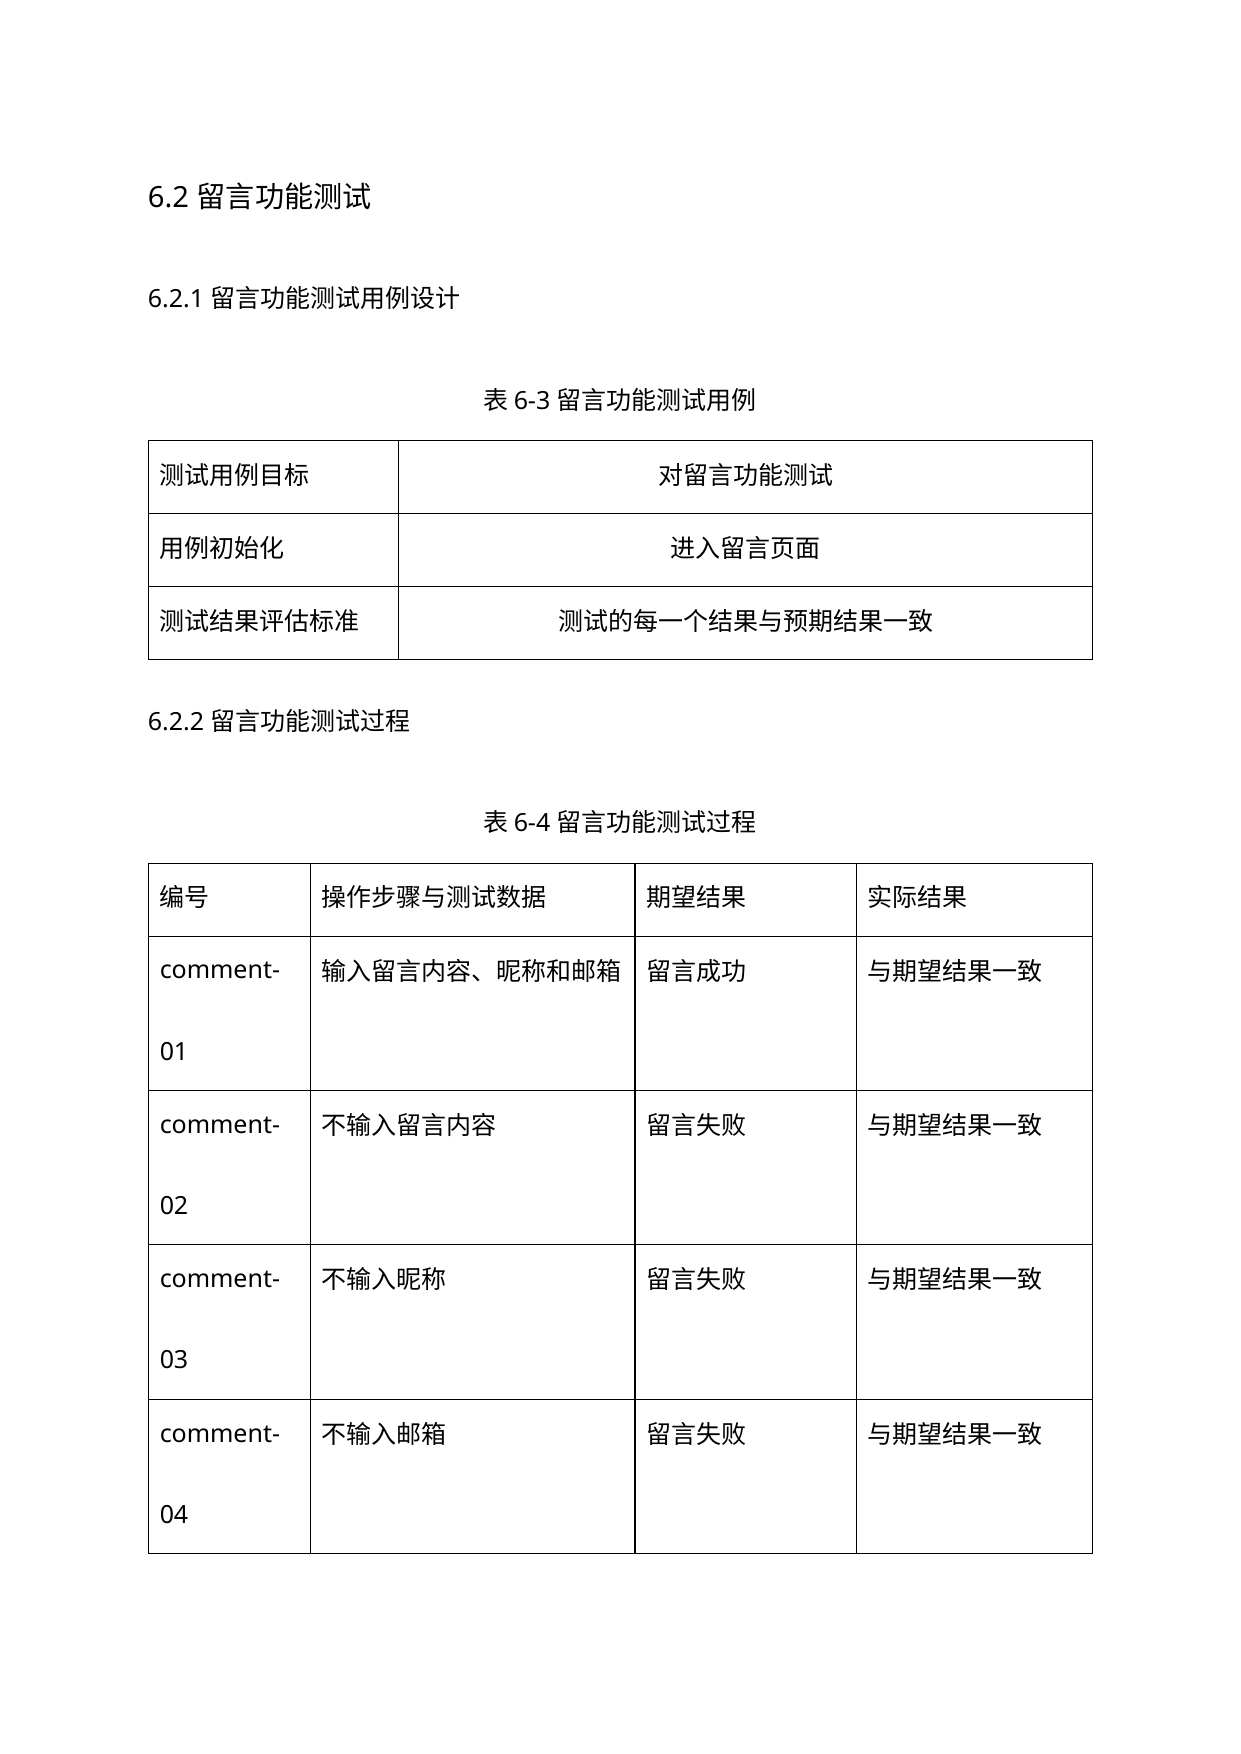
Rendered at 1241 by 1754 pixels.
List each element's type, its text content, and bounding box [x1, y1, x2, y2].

table_cell 不输入邮箱 [311, 1400, 634, 1553]
table_cell 留言失败 [636, 1400, 856, 1553]
text 表6-3 留言功能测试用例 [148, 366, 1092, 431]
table_cell comment-02 [149, 1091, 310, 1244]
table_cell comment-01 [149, 937, 310, 1090]
subtitle 6.2.1 留言功能测试用例设计 [148, 264, 1092, 329]
table_cell comment-04 [149, 1400, 310, 1553]
table_cell 与期望结果一致 [857, 1091, 1092, 1244]
table_cell 测试结果评估标准 [149, 587, 398, 659]
table_cell 与期望结果一致 [857, 1245, 1092, 1399]
table_header 操作步骤与测试数据 [311, 864, 634, 936]
table_cell 进入留言页面 [399, 514, 1092, 586]
table_header 对留言功能测试 [399, 441, 1092, 513]
table_cell 测试的每一个结果与预期结果一致 [399, 587, 1092, 659]
table_header 测试用例目标 [149, 441, 398, 513]
table_cell 输入留言内容、昵称和邮箱 [311, 937, 634, 1090]
table_header 实际结果 [857, 864, 1092, 936]
table_cell 不输入留言内容 [311, 1091, 634, 1244]
table_header 编号 [149, 864, 310, 936]
subtitle 6.2 留言功能测试 [148, 162, 1092, 227]
table_cell 与期望结果一致 [857, 1400, 1092, 1553]
table_cell 留言失败 [636, 1245, 856, 1399]
table_header 期望结果 [636, 864, 856, 936]
table_cell 与期望结果一致 [857, 937, 1092, 1090]
table_cell 不输入昵称 [311, 1245, 634, 1399]
table_cell 留言成功 [636, 937, 856, 1090]
text 表6-4 留言功能测试过程 [148, 788, 1092, 853]
subtitle 6.2.2 留言功能测试过程 [148, 687, 1092, 752]
table_cell 留言失败 [636, 1091, 856, 1244]
table_cell 用例初始化 [149, 514, 398, 586]
table_cell comment-03 [149, 1245, 310, 1399]
